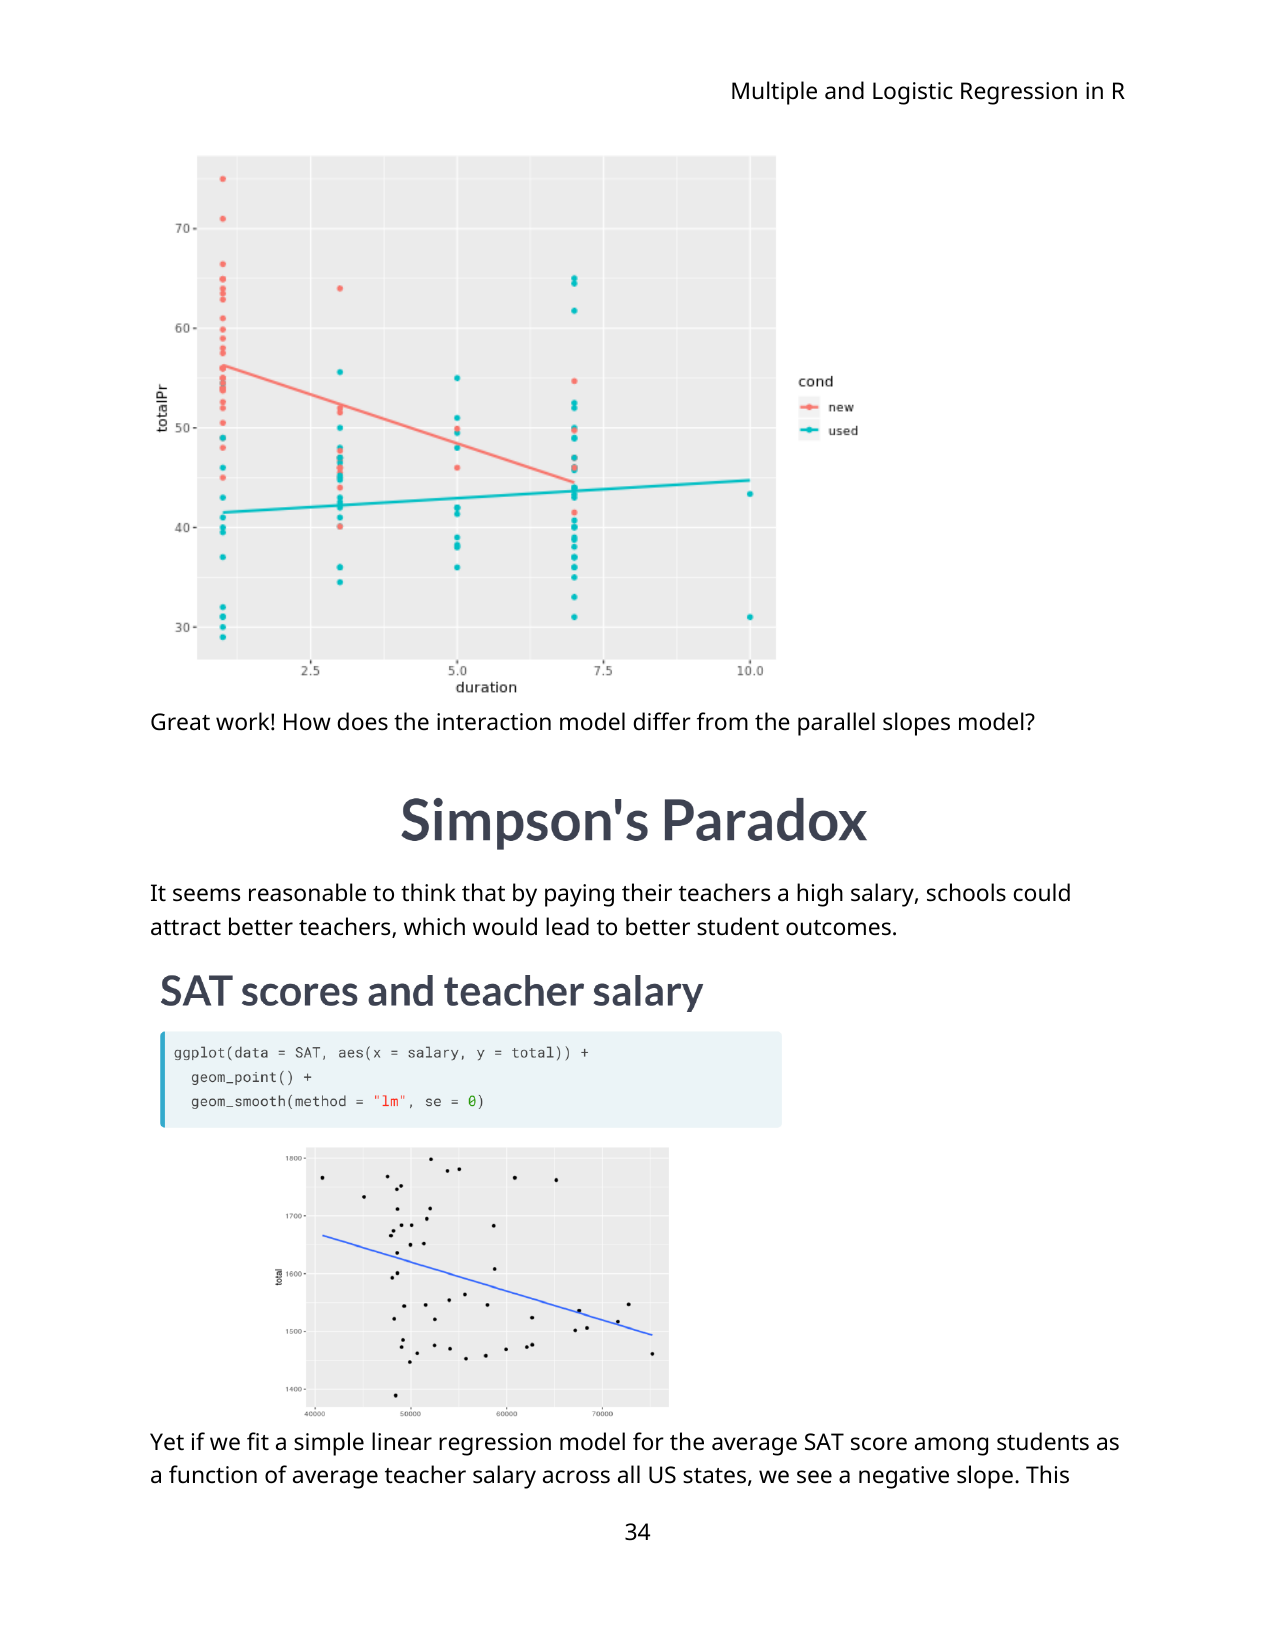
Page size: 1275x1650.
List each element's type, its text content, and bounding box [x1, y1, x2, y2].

picture [390, 785, 885, 858]
picture [150, 150, 868, 703]
text It seems reasonable to think that by paying their teachers a high salary, schools could attract better teachers, which would lead to better student outcomes. [150, 877, 1125, 942]
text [150, 961, 1125, 1491]
picture [150, 960, 788, 1424]
